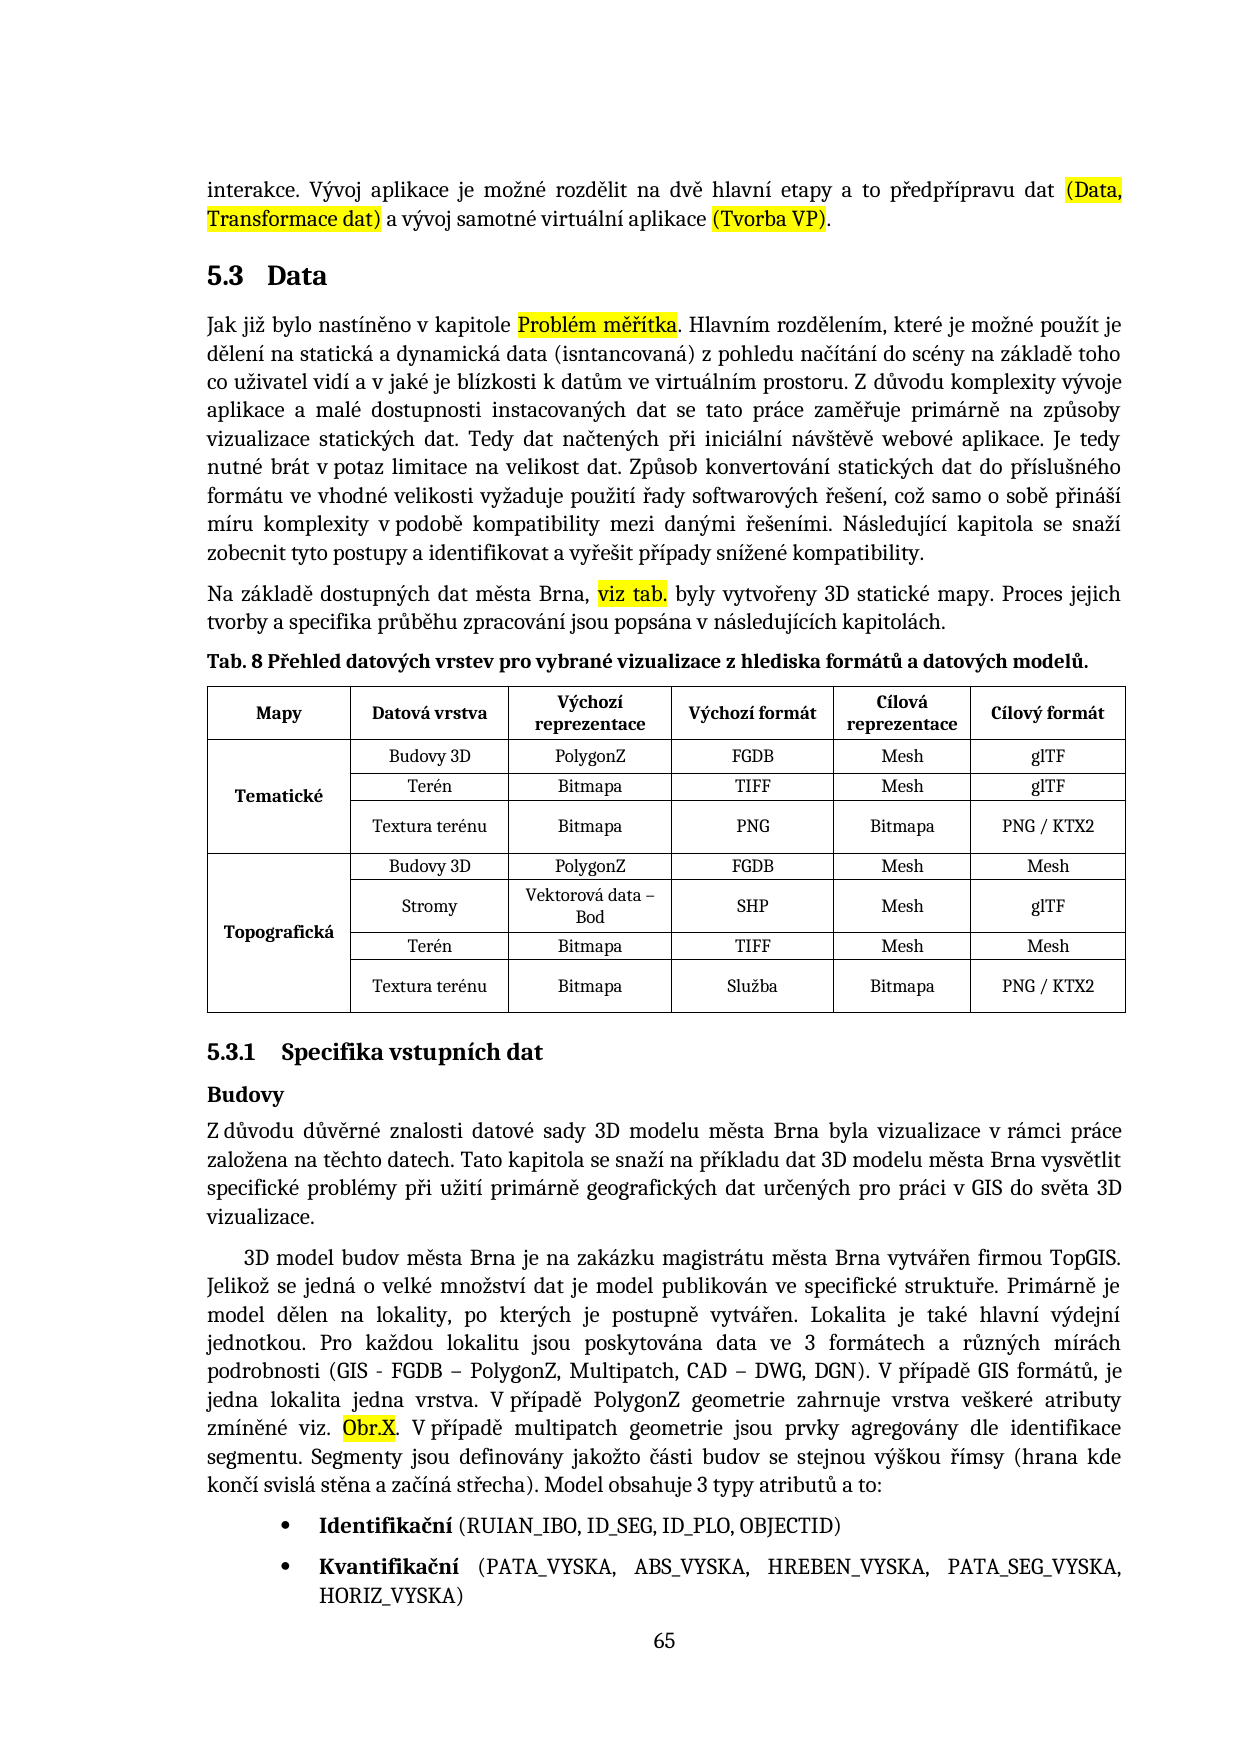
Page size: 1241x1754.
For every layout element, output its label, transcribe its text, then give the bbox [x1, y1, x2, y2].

table_cell Mesh [834, 933, 970, 959]
table_cell Bitmapa [509, 774, 671, 799]
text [207, 177, 1122, 232]
table_header Výchozí formát [672, 687, 833, 739]
table_cell Bitmapa [834, 960, 970, 1012]
table_cell Bitmapa [509, 933, 671, 959]
table_header Cílová reprezentace [834, 687, 970, 739]
table_cell Terén [351, 933, 508, 959]
table_cell glTF [971, 880, 1125, 932]
table_header Cílový formát [971, 687, 1125, 739]
table_cell PolygonZ [509, 854, 671, 879]
table_header Výchozí reprezentace [509, 687, 671, 739]
text Jak již bylo nastíněno v kapitole Problém měřítka. Hlavním rozdělením, které je možné použít je dělení na statická a dynamická data (isntancovaná) z pohledu načítání do scény na základě toho co uživatel vidí a v jaké je blízkosti k datům ve virtuálním prostoru. Z důvodu komplexity vývoje aplikace a malé dostupnosti instacovaných dat se tato práce zaměřuje primárně na způsoby vizualizace statických dat. Tedy dat načtených při iniciální návštěvě webové aplikace. Je tedy nutné brát v potaz limitace na velikost dat. Způsob konvertování statických dat do příslušného formátu ve vhodné velikosti vyžaduje použití řady softwarových řešení, což samo o sobě přináší míru komplexity v podobě kompatibility mezi danými řešeními. Následující kapitola se snaží zobecnit tyto postupy a identifikovat a vyřešit případy snížené kompatibility. [207, 312, 1122, 566]
table_cell Textura terénu [351, 960, 508, 1012]
table_cell SHP [672, 880, 833, 932]
table_cell Bitmapa [509, 960, 671, 1012]
table_cell Vektorová data – Bod [509, 880, 671, 932]
text 3D model budov města Brna je na zakázku magistrátu města Brna vytvářen firmou TopGIS. Jelikož se jedná o velké množství dat je model publikován ve specifické struktuře. Primárně je model dělen na lokality, po kterých je postupně vytvářen. Lokalita je také hlavní výdejní jednotkou. Pro každou lokalitu jsou poskytována data ve 3 formátech a různých mírách podrobnosti (GIS - FGDB – PolygonZ, Multipatch, CAD – DWG, DGN). V případě GIS formátů, je jedna lokalita jedna vrstva. V případě PolygonZ geometrie zahrnuje vrstva veškeré atributy zmíněné viz. Obr.X. V případě multipatch geometrie jsou prvky agregovány dle identifikace segmentu. Segmenty jsou definovány jakožto části budov se stejnou výškou římsy (hrana kde končí svislá stěna a začíná střecha). Model obsahuje 3 typy atributů a to: [207, 1244, 1122, 1498]
table_header Datová vrstva [351, 687, 508, 739]
table_cell Budovy 3D [351, 740, 508, 773]
table_cell Stromy [351, 880, 508, 932]
table_cell Mesh [971, 854, 1125, 879]
subtitle Data [207, 259, 1122, 293]
table_cell Bitmapa [834, 801, 970, 853]
table_cell Mesh [971, 933, 1125, 959]
table_cell glTF [971, 774, 1125, 799]
table_cell Topografická [208, 854, 350, 1012]
table_cell Mesh [834, 854, 970, 879]
table_header Mapy [208, 687, 350, 739]
text Z důvodu důvěrné znalosti datové sady 3D modelu města Brna byla vizualizace v rámci práce založena na těchto datech. Tato kapitola se snaží na příkladu dat 3D modelu města Brna vysvětlit specifické problémy při užití primárně geografických dat určených pro práci v GIS do světa 3D vizualizace. [207, 1118, 1122, 1230]
table_cell FGDB [672, 854, 833, 879]
text Tab. 8 Přehled datových vrstev pro vybrané vizualizace z hlediska formátů a datových modelů. [207, 650, 1122, 674]
table_cell Bitmapa [509, 801, 671, 853]
table_cell Budovy 3D [351, 854, 508, 879]
table_cell Terén [351, 774, 508, 799]
table_cell Textura terénu [351, 801, 508, 853]
text Na základě dostupných dat města Brna, viz tab. byly vytvořeny 3D statické mapy. Proces jejich tvorby a specifika průběhu zpracování jsou popsána v následujících kapitolách. [207, 580, 1122, 635]
subtitle Specifika vstupních dat [207, 1038, 1122, 1067]
table_cell Služba [672, 960, 833, 1012]
table_cell TIFF [672, 933, 833, 959]
table_cell Mesh [834, 880, 970, 932]
table_cell Mesh [834, 740, 970, 773]
table_cell PolygonZ [509, 740, 671, 773]
table_cell PNG [672, 801, 833, 853]
table_cell Mesh [834, 774, 970, 799]
text Budovy [207, 1082, 1122, 1108]
list Identifikační (RUIAN_IBO, ID_SEG, ID_PLO, OBJECTID) [281, 1513, 1122, 1539]
table_cell Tematické [208, 740, 350, 853]
table_cell PNG / KTX2 [971, 960, 1125, 1012]
list Kvantifikační (PATA_VYSKA, ABS_VYSKA, HREBEN_VYSKA, PATA_SEG_VYSKA, HORIZ_VYSKA) [281, 1554, 1122, 1609]
table_cell TIFF [672, 774, 833, 799]
table_cell FGDB [672, 740, 833, 773]
table_cell PNG / KTX2 [971, 801, 1125, 853]
table_cell glTF [971, 740, 1125, 773]
